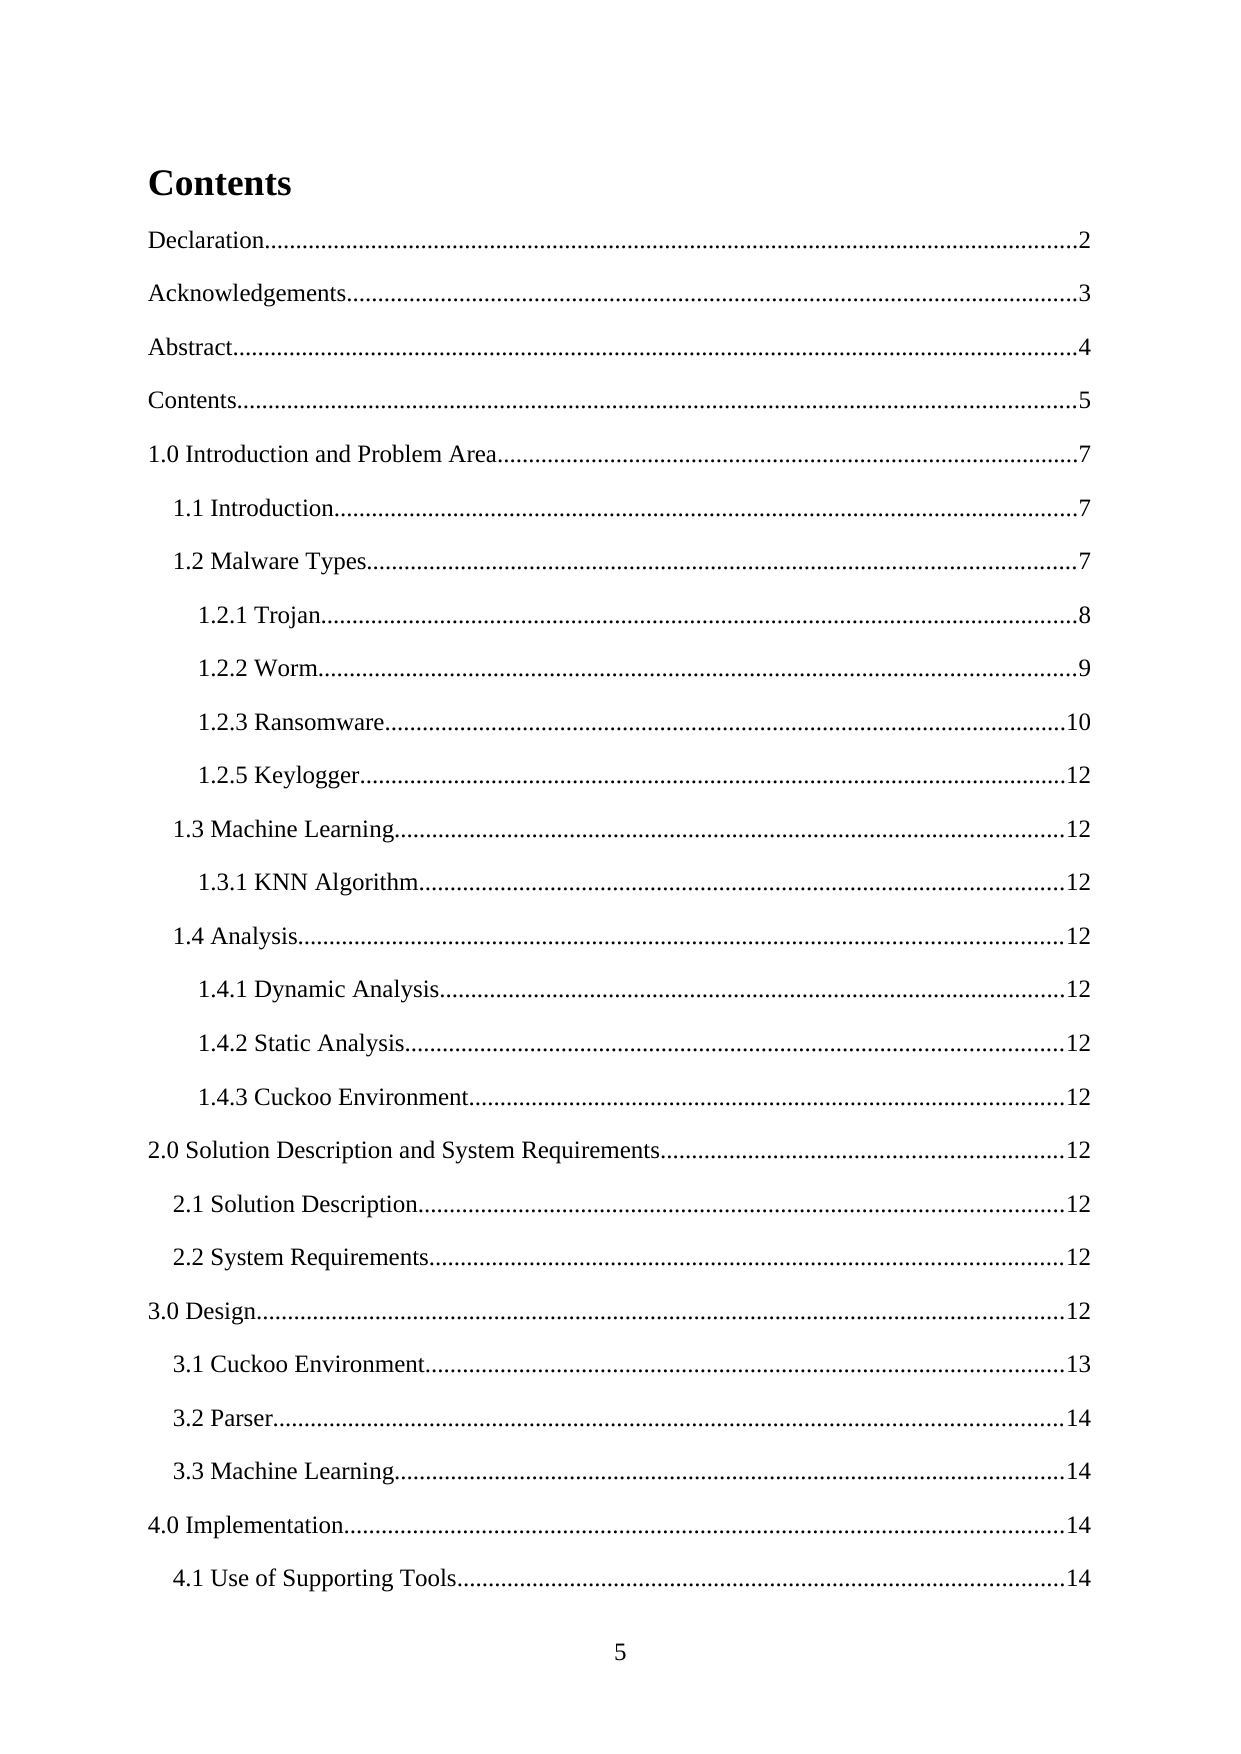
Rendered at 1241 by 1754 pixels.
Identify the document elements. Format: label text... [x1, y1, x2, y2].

text 2.0 Solution Description and System Requirements 12 [148, 1135, 1092, 1164]
text 3.3 Machine Learning 14 [173, 1456, 1092, 1485]
text 1.3.1 KNN Algorithm 12 [198, 867, 1092, 896]
text Acknowledgements 3 [148, 278, 1092, 307]
text 1.2.2 Worm 9 [198, 653, 1092, 682]
text Declaration 2 [148, 225, 1092, 254]
text 1.1 Introduction 7 [173, 493, 1092, 521]
text 1.2 Malware Types 7 [173, 546, 1092, 575]
text 1.3 Machine Learning 12 [173, 814, 1092, 843]
text 1.2.3 Ransomware 10 [198, 707, 1092, 736]
text 1.2.5 Keylogger 12 [198, 760, 1092, 789]
text Abstract 4 [148, 332, 1092, 361]
text Contents 5 [148, 386, 1092, 414]
text 1.4.2 Static Analysis 12 [198, 1028, 1092, 1057]
text 1.2.1 Trojan 8 [198, 600, 1092, 628]
text 4.0 Implementation 14 [148, 1510, 1092, 1539]
text 4.1 Use of Supporting Tools 14 [173, 1563, 1092, 1592]
subtitle Contents [148, 160, 1092, 203]
text 3.0 Design 12 [148, 1296, 1092, 1324]
text 3.1 Cuckoo Environment 13 [173, 1349, 1092, 1378]
text 1.4.1 Dynamic Analysis 12 [198, 974, 1092, 1003]
text 3.2 Parser 14 [173, 1403, 1092, 1432]
text 2.2 System Requirements 12 [173, 1242, 1092, 1271]
text 2.1 Solution Description 12 [173, 1189, 1092, 1217]
text 1.4 Analysis 12 [173, 921, 1092, 950]
text 1.4.3 Cuckoo Environment 12 [198, 1082, 1092, 1110]
text 1.0 Introduction and Problem Area 7 [148, 439, 1092, 468]
